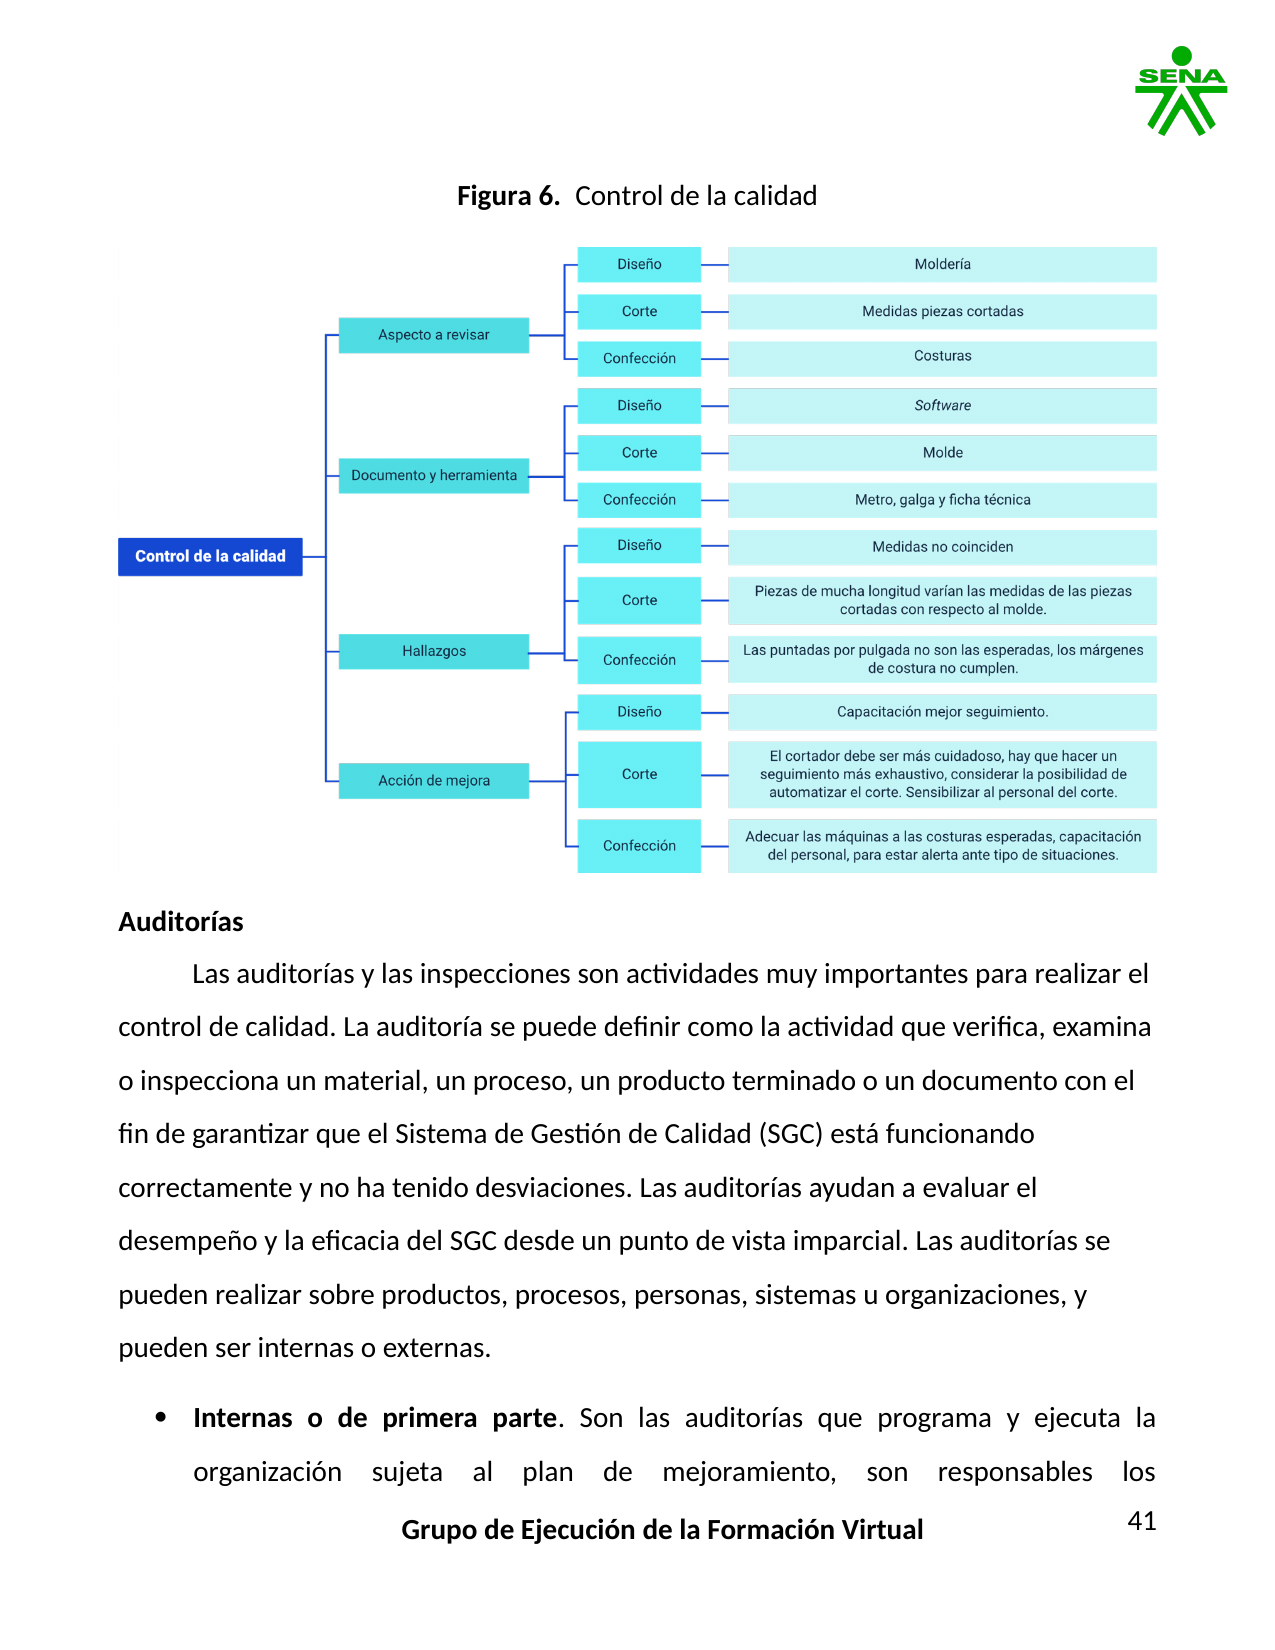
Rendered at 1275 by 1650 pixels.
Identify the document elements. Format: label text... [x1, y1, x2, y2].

picture [1135, 46, 1228, 136]
picture [118, 247, 1157, 873]
text Control de la calidad [118, 177, 1157, 213]
subtitle Auditorías [118, 903, 1157, 938]
text Las auditorías y las inspecciones son actividades muy importantes para realizar el control de calidad. La auditoría se puede definir como la actividad que verifica, examina o inspecciona un material, un proceso, un producto terminado o un documento con el fin de garantizar que el Sistema de Gestión de Calidad (SGC) está funcionando correctamente y no ha tenido desviaciones. Las auditorías ayudan a evaluar el desempeño y la eficacia del SGC desde un punto de vista imparcial. Las auditorías se pueden realizar sobre productos, procesos, personas, sistemas u organizaciones, y pueden ser internas o externas. [118, 955, 1157, 1365]
